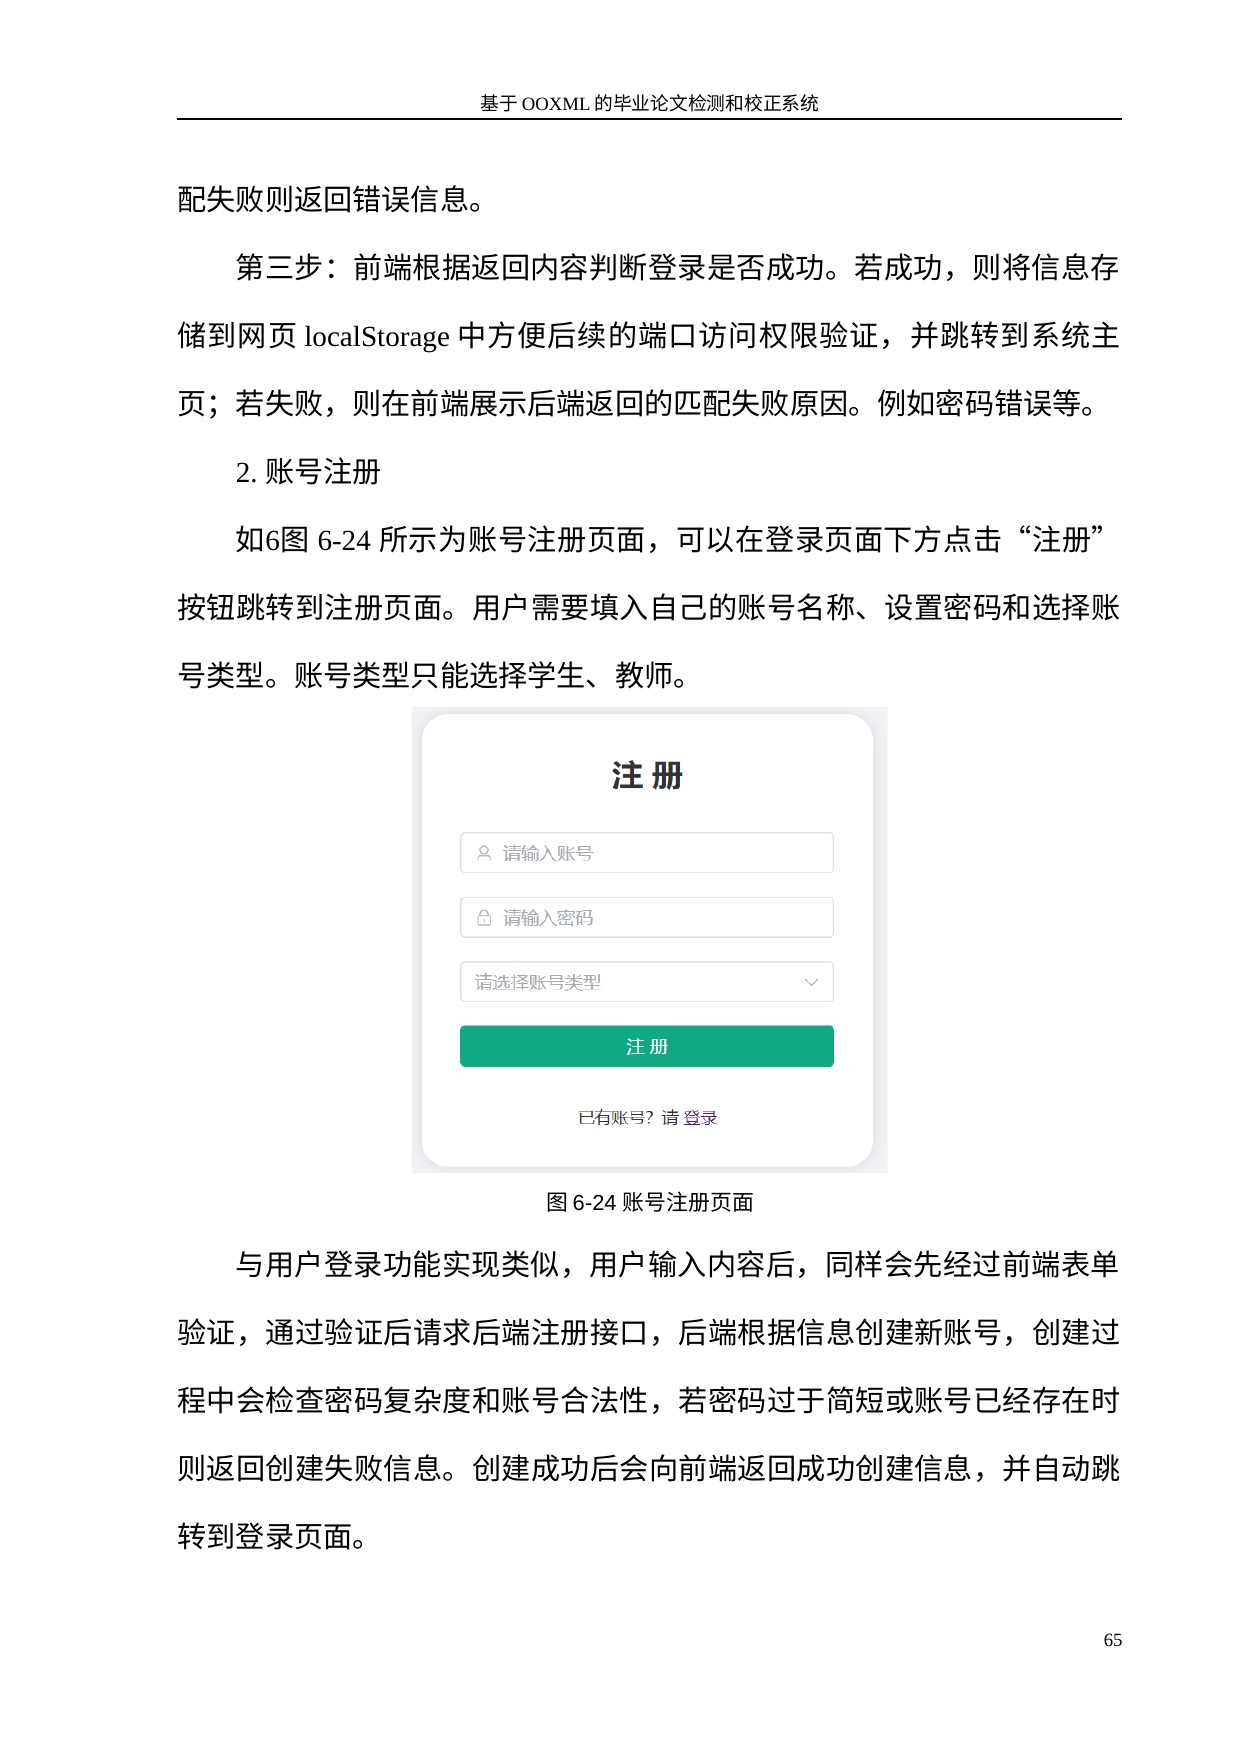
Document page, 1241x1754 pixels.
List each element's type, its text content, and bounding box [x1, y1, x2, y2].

list 账号注册 [177, 436, 1122, 503]
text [177, 164, 1122, 232]
picture [411, 707, 888, 1173]
text 与用户登录功能实现类似，用户输入内容后，同样会先经过前端表单验证，通过验证后请求后端注册接口，后端根据信息创建新账号，创建过程中会检查密码复杂度和账号合法性，若密码过于简短或账号已经存在时则返回创建失败信息。创建成功后会向前端返回成功创建信息，并自动跳转到登录页面。 [177, 1229, 1122, 1568]
text 第三步：前端根据返回内容判断登录是否成功。若成功，则将信息存储到网页localStorage中方便后续的端口访问权限验证，并跳转到系统主页；若失败，则在前端展示后端返回的匹配失败原因。例如密码错误等。 [177, 232, 1122, 436]
